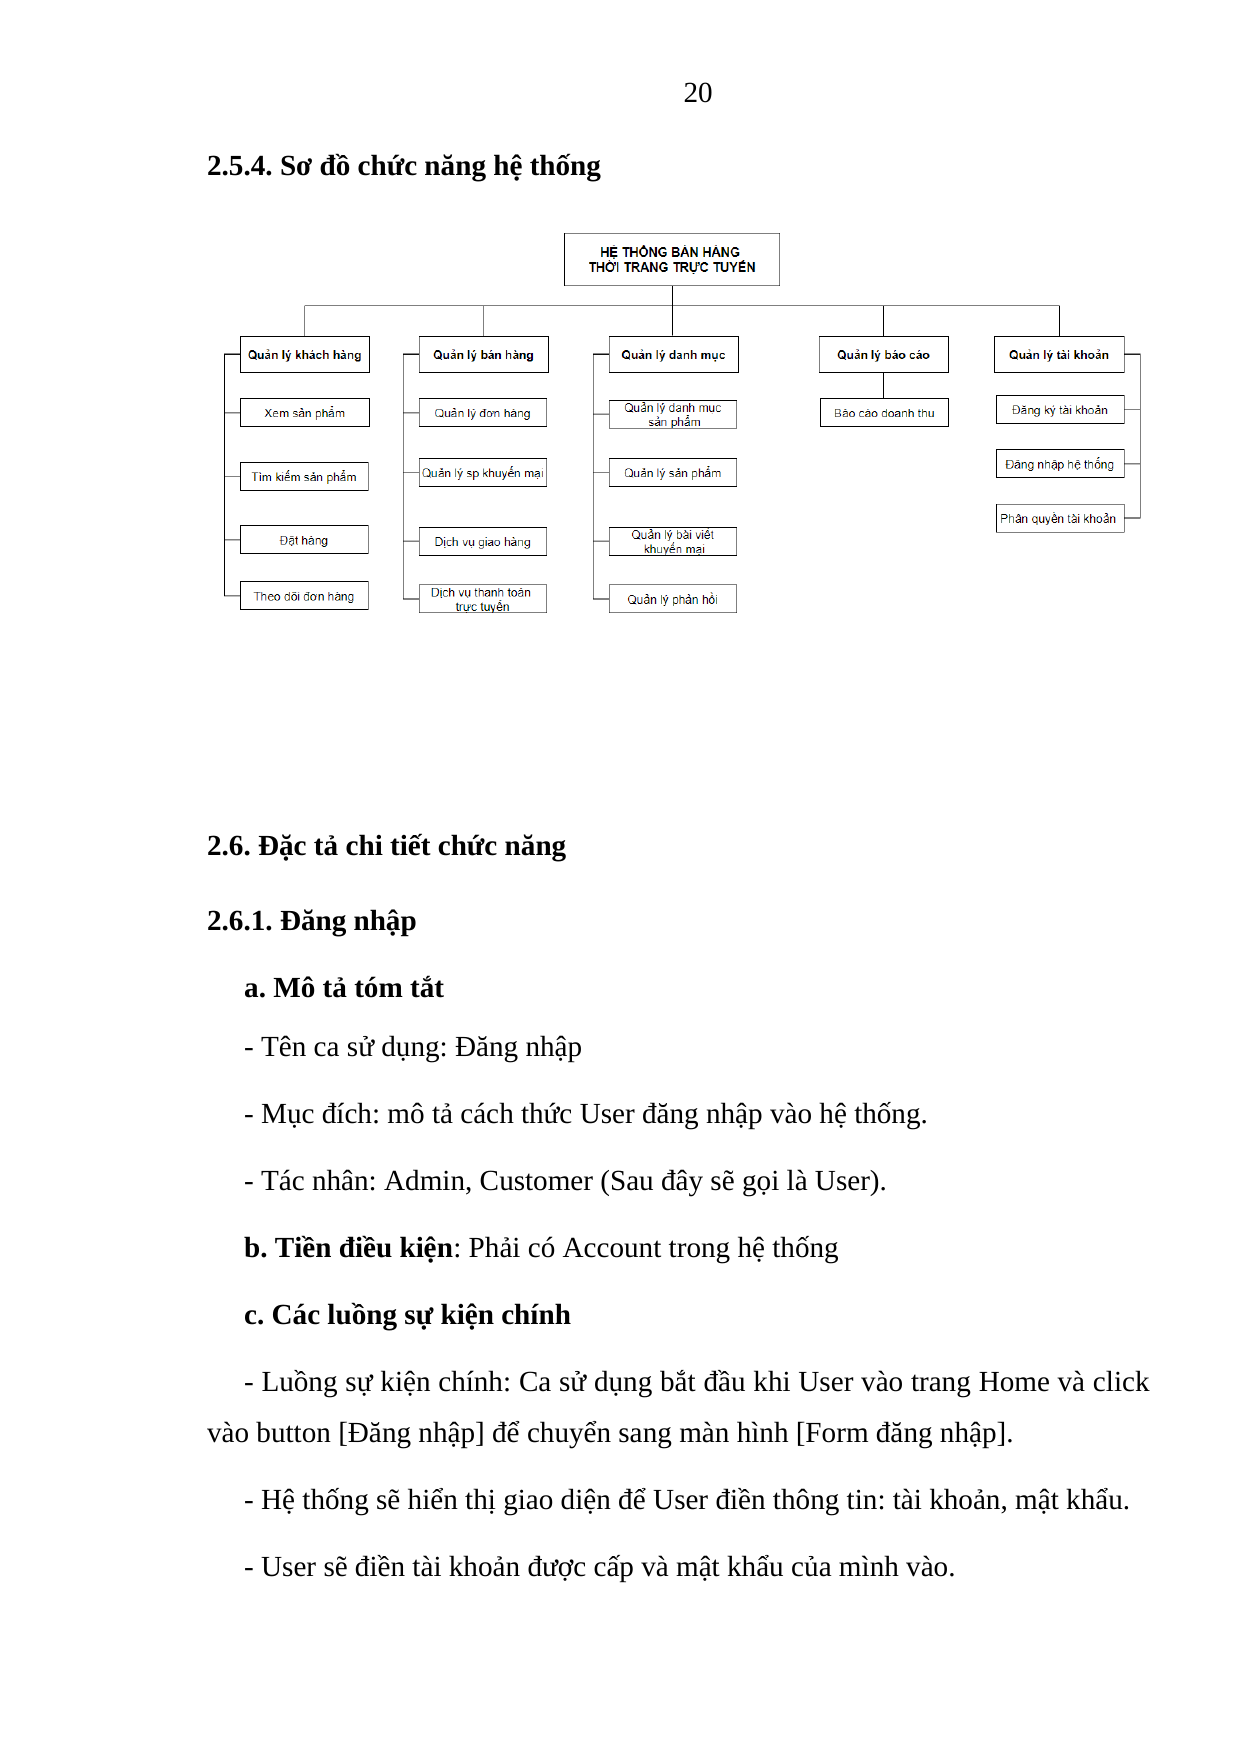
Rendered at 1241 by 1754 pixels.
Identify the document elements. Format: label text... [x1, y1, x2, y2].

text - Tên ca sử dụng: Đăng nhập [207, 1029, 1152, 1063]
text - Luồng sự kiện chính: Ca sử dụng bắt đầu khi User vào trang Home và click vào button [Đăng nhập] để chuyển sang màn hình [Form đăng nhập]. [207, 1364, 1152, 1448]
text - User sẽ điền tài khoản được cấp và mật khẩu của mình vào. [207, 1549, 1152, 1582]
subtitle 2.5.4. Sơ đồ chức năng hệ thống [207, 148, 1152, 181]
subtitle 2.6.1. Đăng nhập [207, 903, 1152, 937]
text a. Mô tả tóm tắt [207, 970, 1152, 1004]
text b. Tiền điều kiện: Phải có Account trong hệ thống [207, 1231, 1152, 1264]
picture [206, 214, 1152, 620]
text - Hệ thống sẽ hiển thị giao diện để User điền thông tin: tài khoản, mật khẩu. [207, 1482, 1152, 1515]
subtitle 2.6. Đặc tả chi tiết chức năng [207, 828, 1152, 861]
text c. Các luồng sự kiện chính [207, 1297, 1152, 1331]
text - Tác nhân: Admin, Customer (Sau đây sẽ gọi là User). [207, 1163, 1152, 1197]
text - Mục đích: mô tả cách thức User đăng nhập vào hệ thống. [207, 1097, 1152, 1130]
